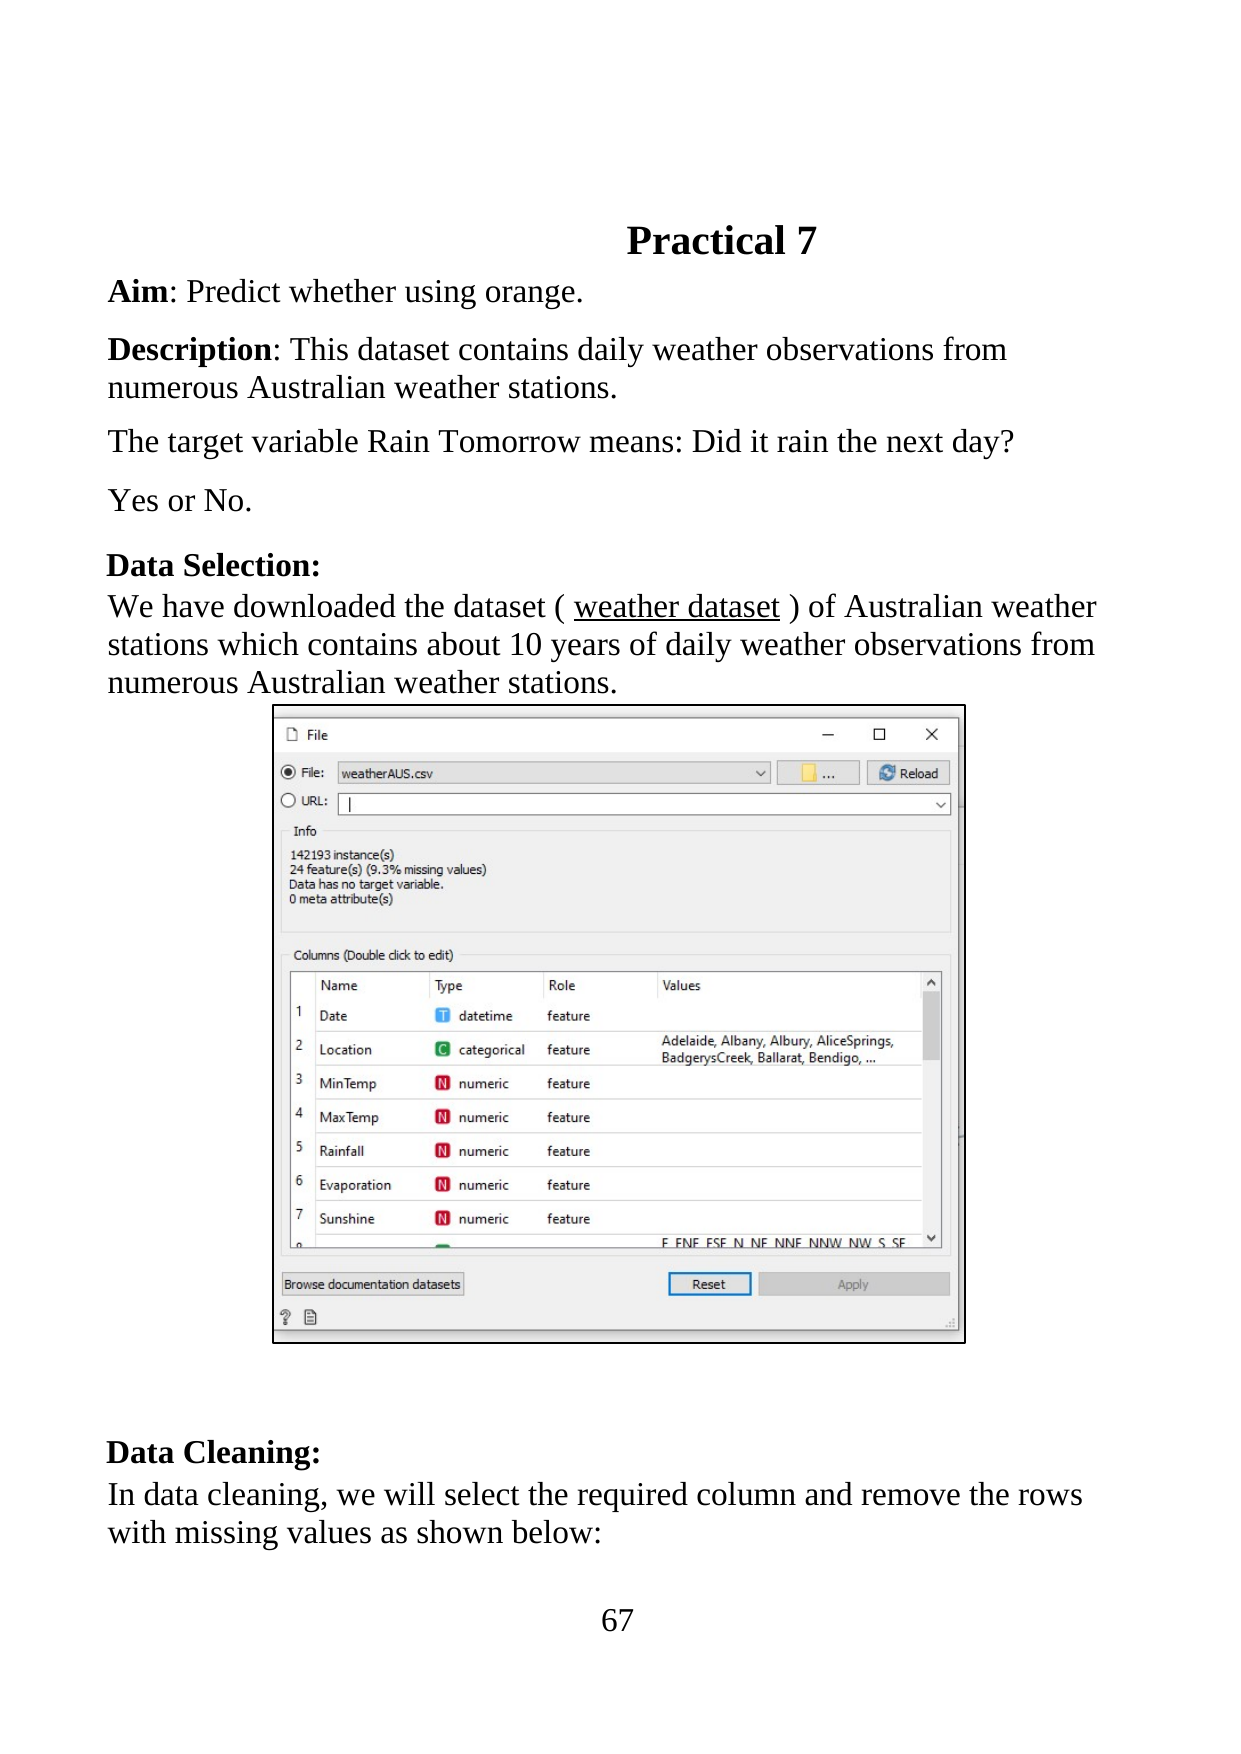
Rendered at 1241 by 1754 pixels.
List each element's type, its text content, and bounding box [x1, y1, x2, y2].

text Aim: Predict whether using orange. [107, 272, 1138, 310]
text Yes or No. [107, 481, 1138, 519]
text We have downloaded the dataset ( weather dataset ) of Australian weather stations which contains about 10 years of daily weather observations from numerous Australian weather stations. [107, 586, 1138, 701]
text In data cleaning, we will select the required column and remove the rows with missing values as shown below: [107, 1474, 1138, 1551]
subtitle Practical 7 [116, 216, 1125, 264]
text Data Selection: [106, 545, 1162, 583]
picture [274, 706, 964, 1342]
text The target variable Rain Tomorrow means: Did it rain the next day? [107, 421, 1138, 460]
text Data Cleaning: [106, 1433, 1162, 1471]
text Description: This dataset contains daily weather observations from numerous Australian weather stations. [107, 329, 1138, 406]
